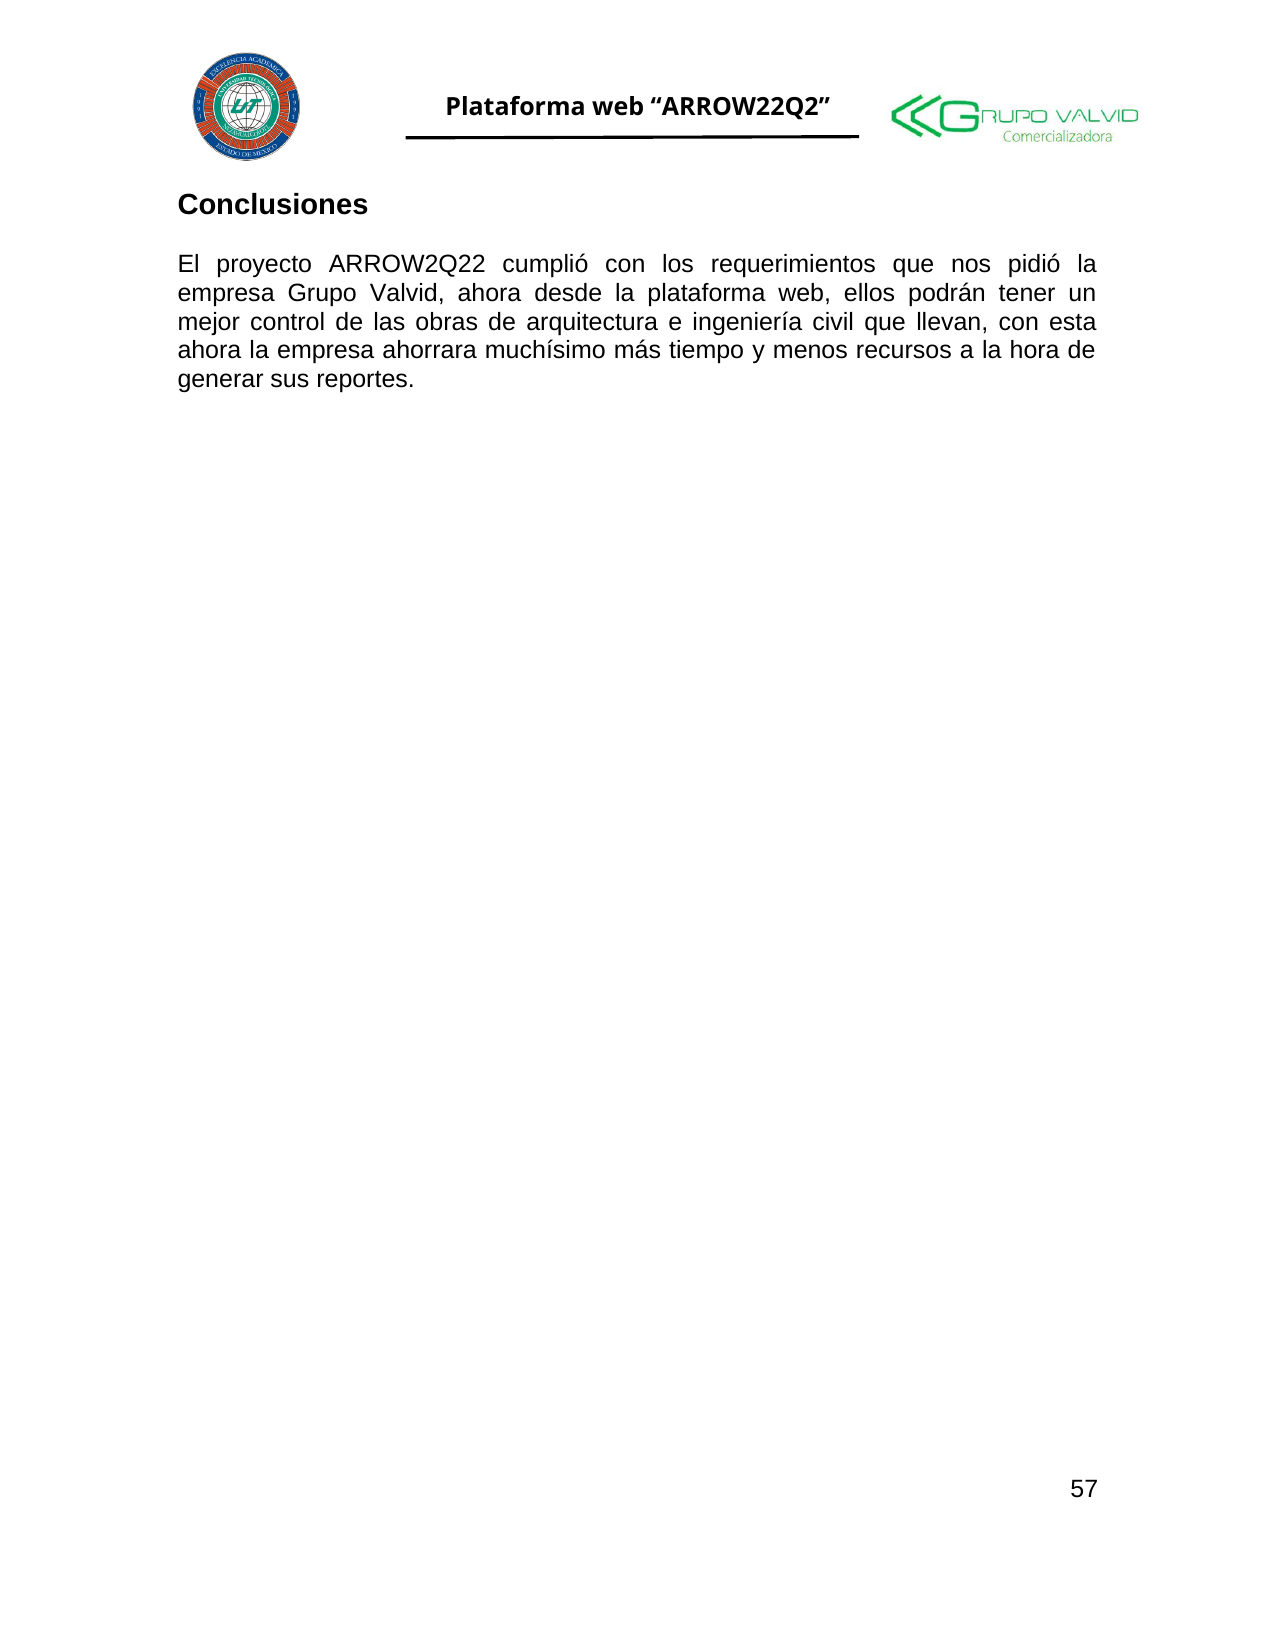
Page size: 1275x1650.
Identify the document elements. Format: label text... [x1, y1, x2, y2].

picture [885, 87, 1146, 148]
text Conclusiones [177, 187, 1098, 220]
text El proyecto ARROW2Q22 cumplió con los requerimientos que nos pidió la empresa Grupo Valvid, ahora desde la plataforma web, ellos podrán tener un mejor control de las obras de arquitectura e ingeniería civil que llevan, con esta ahora la empresa ahorrara muchísimo más tiempo y menos recursos a la hora de generar sus reportes. [177, 249, 1098, 393]
picture [191, 52, 301, 162]
